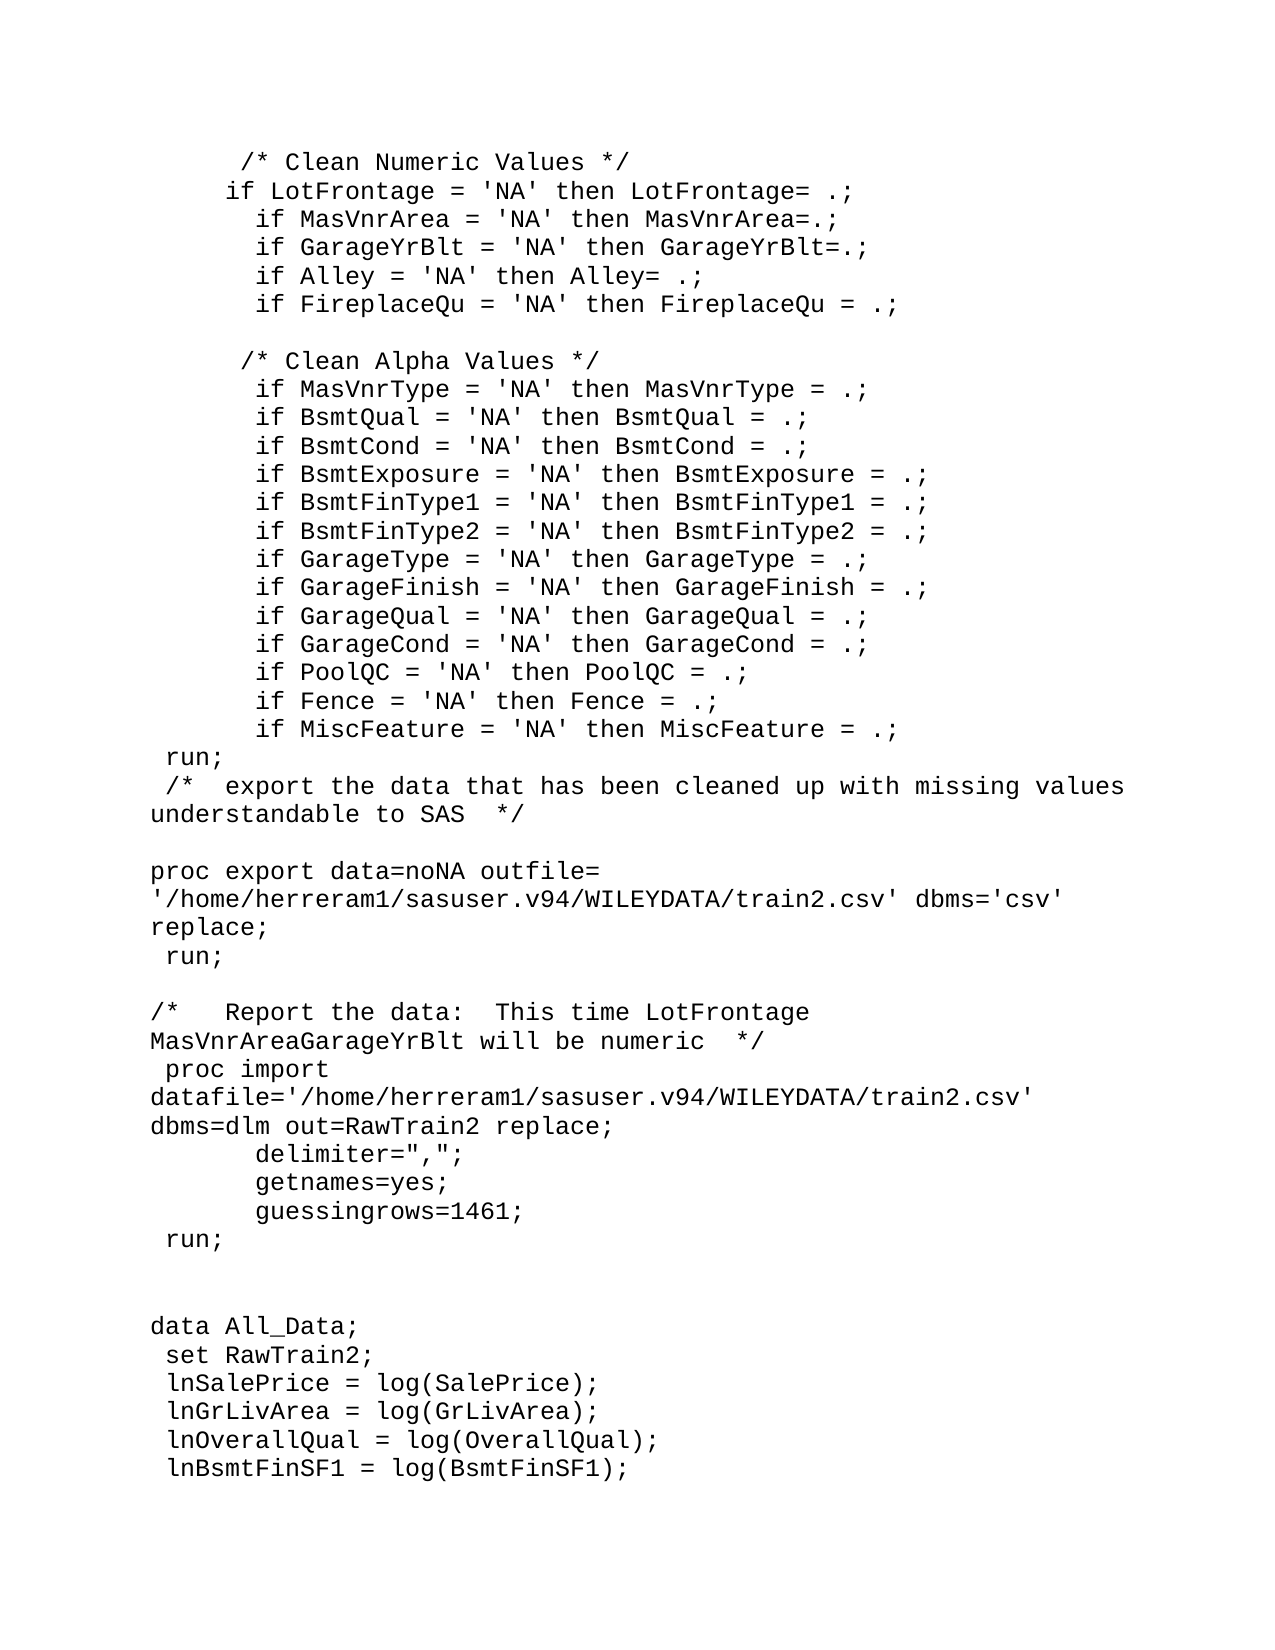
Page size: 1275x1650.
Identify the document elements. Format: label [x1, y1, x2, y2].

text [150, 150, 1125, 1484]
